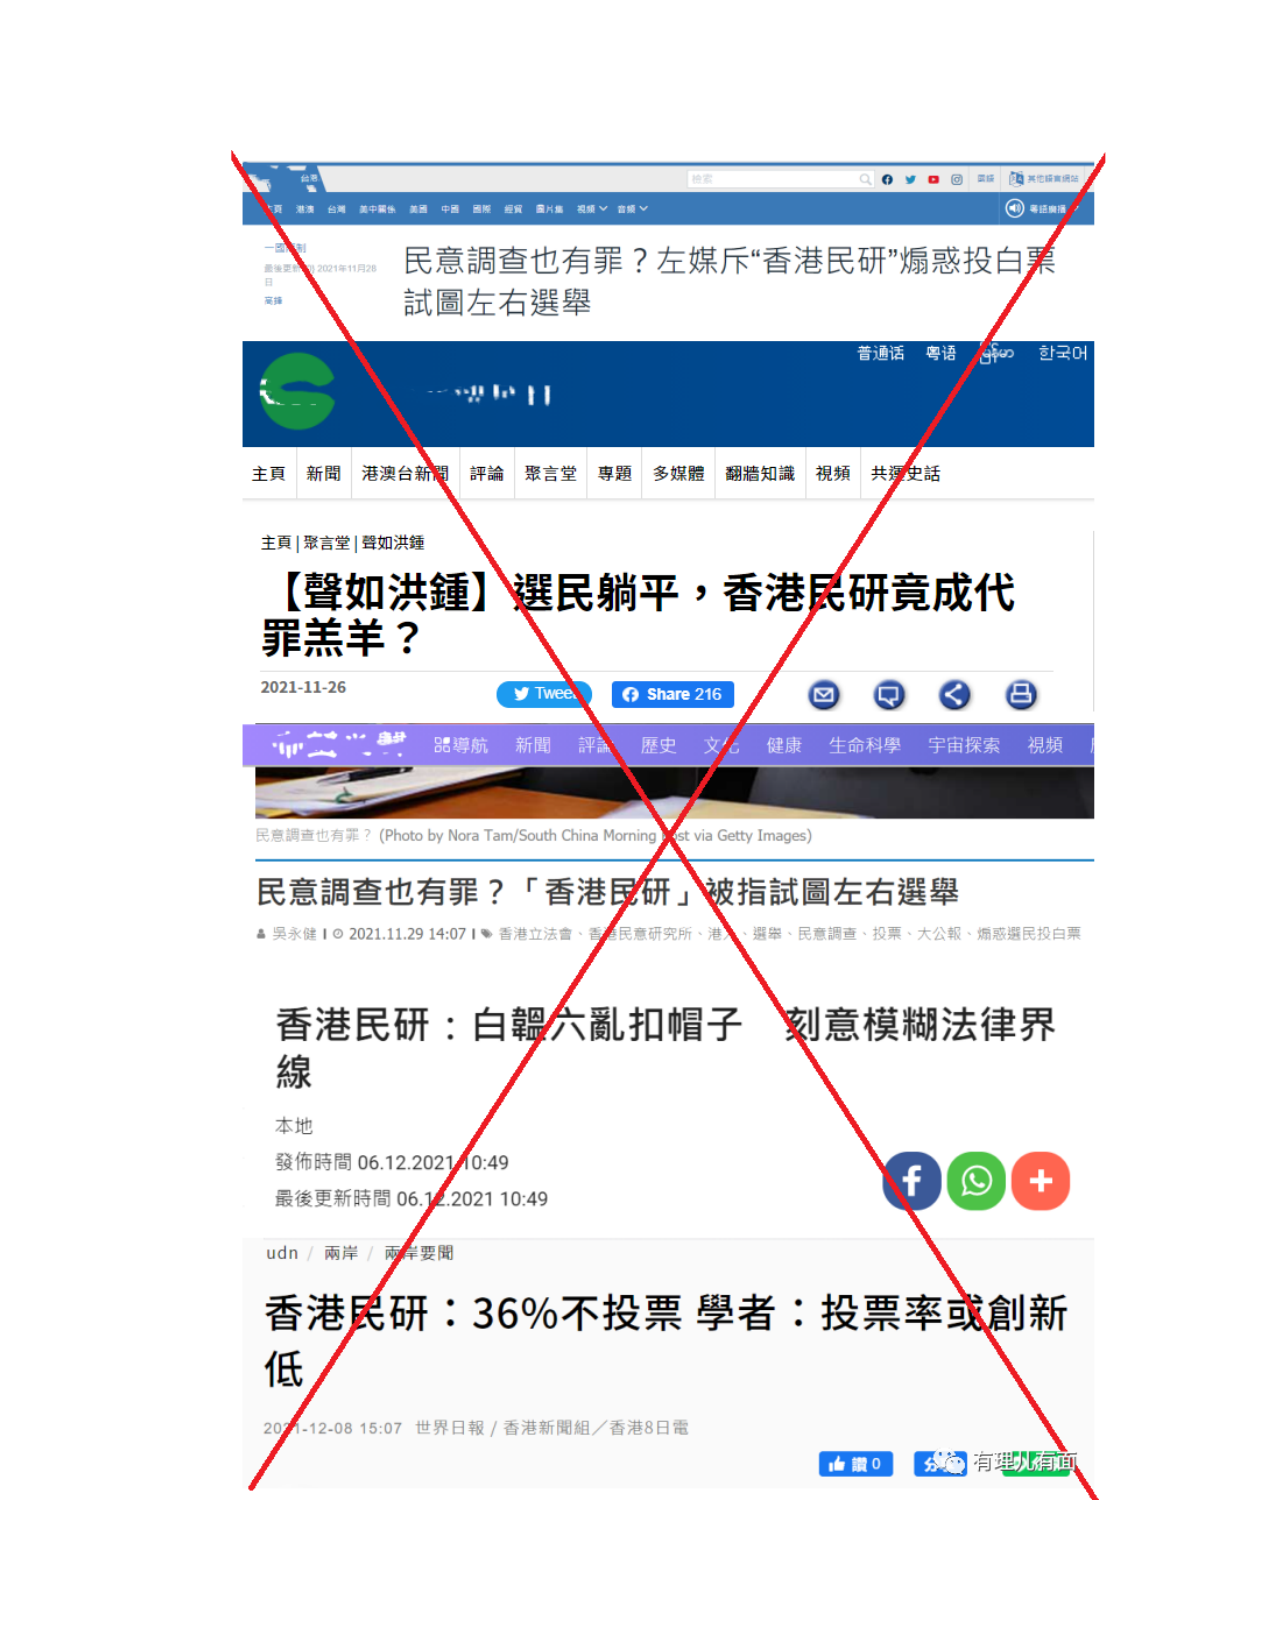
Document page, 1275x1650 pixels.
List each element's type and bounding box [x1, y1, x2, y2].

picture [231, 150, 1106, 1500]
